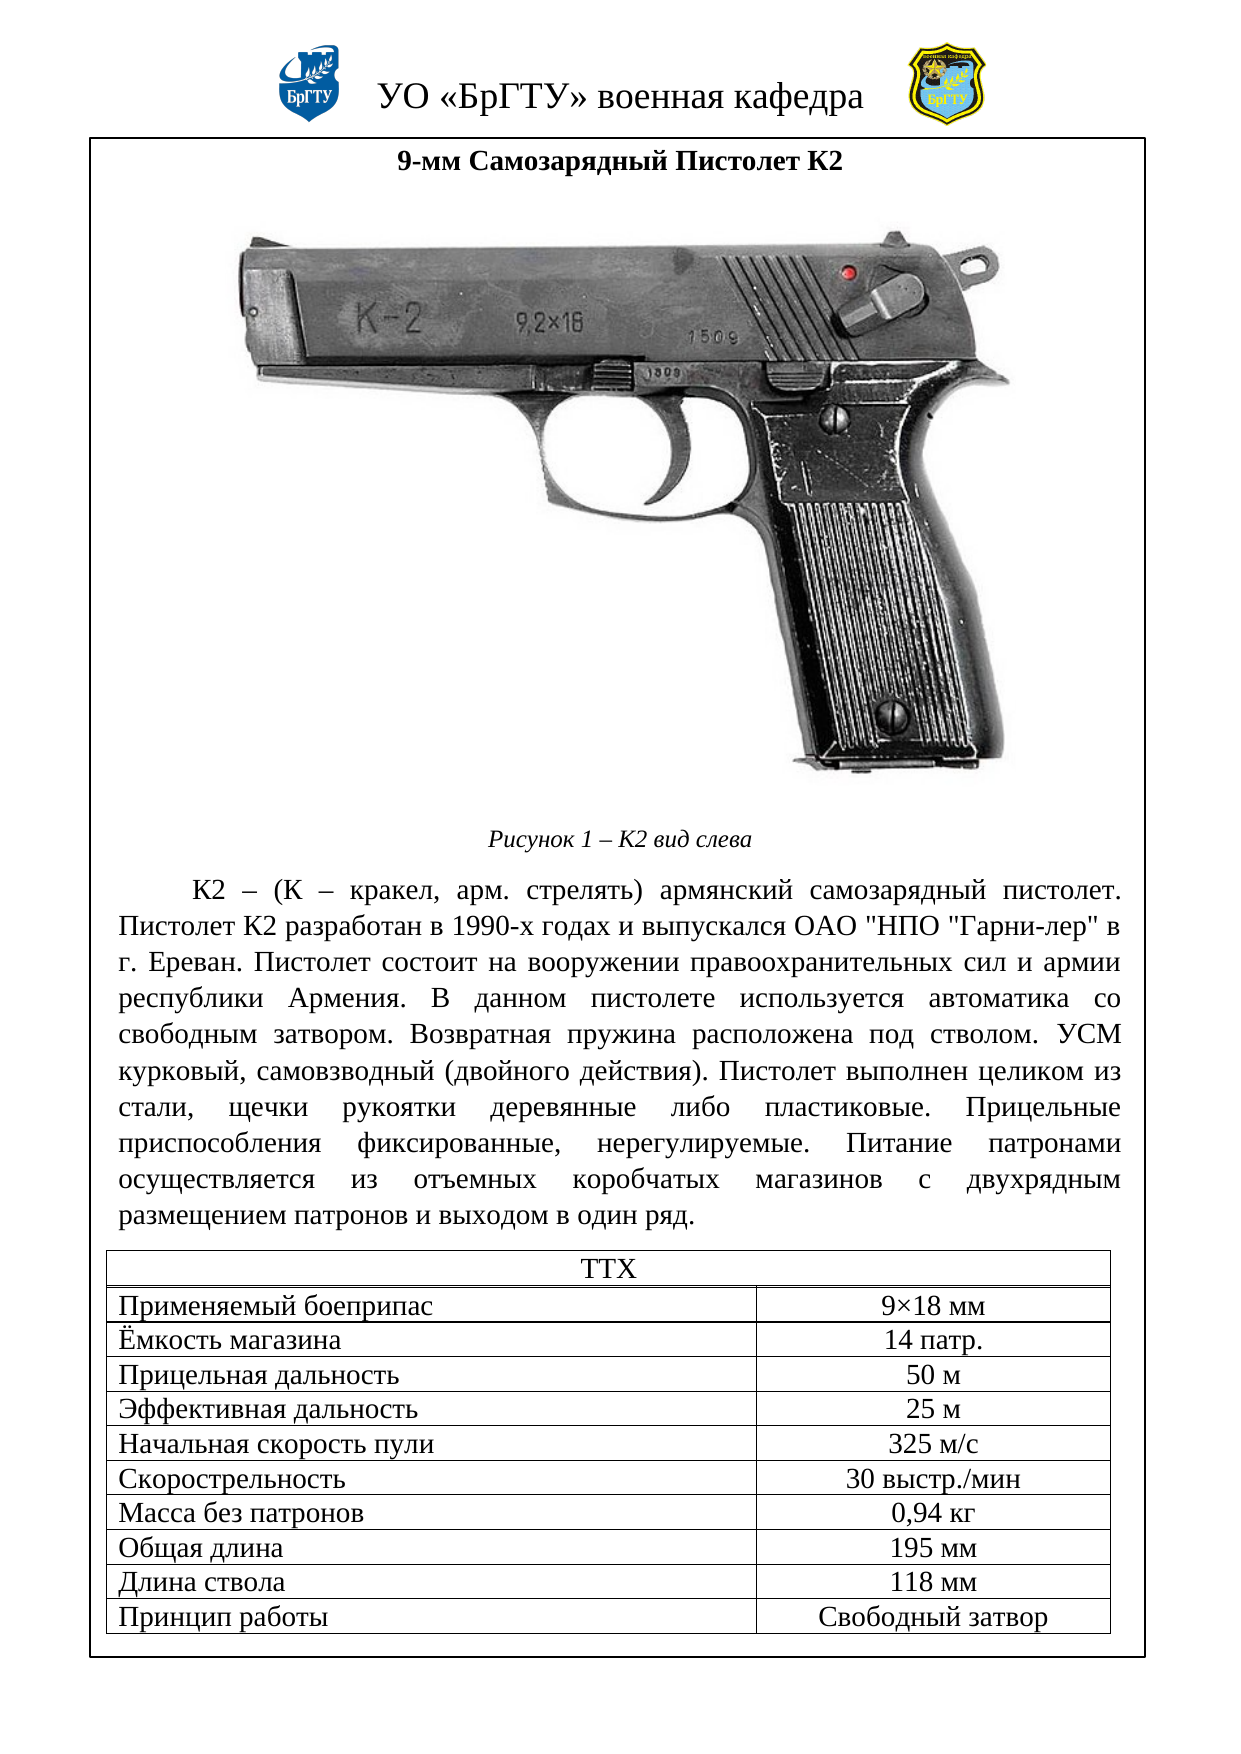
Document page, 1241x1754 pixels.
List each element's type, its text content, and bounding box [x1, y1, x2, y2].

table_cell Начальная скорость пули [107, 1426, 756, 1460]
table_cell 195 мм [757, 1530, 1110, 1563]
table_cell Применяемый боеприпас [107, 1288, 756, 1321]
picture [907, 42, 987, 126]
table_cell Длина ствола [107, 1565, 756, 1598]
table_cell 118 мм [757, 1565, 1110, 1598]
table_cell Ёмкость магазина [107, 1323, 756, 1356]
table_cell Масса без патронов [107, 1495, 756, 1529]
text 9-мм Самозарядный Пистолет К2 [118, 143, 1122, 177]
table_cell 0,94 кг [757, 1495, 1110, 1529]
table_cell Cкорострельность [107, 1461, 756, 1494]
table_cell 9×18 мм [757, 1288, 1110, 1321]
table_cell Эффективная дальность [107, 1392, 756, 1425]
text К2 – (К – кракел, арм. стрелять) армянский самозарядный пистолет. Пистолет К2 разработан в 1990-х годах и выпускался ОАО "НПО "Гарни-лер" в г. Ереван. Пистолет состоит на вооружении правоохранительных сил и армии республики Армения. В данном пистолете используется автоматика со свободным затвором. Возвратная пружина расположена под стволом. УСМ курковый, самовзводный (двойного действия). Пистолет выполнен целиком из стали, щечки рукоятки деревянные либо пластиковые. Прицельные приспособления фиксированные, нерегулируемые. Питание патронами осуществляется из отъемных коробчатых магазинов с двухрядным размещением патронов и выходом в один ряд. [118, 872, 1122, 1231]
table_cell 325 м/с [757, 1426, 1110, 1460]
table_cell 50 м [757, 1357, 1110, 1391]
table_cell 30 выстр./мин [757, 1461, 1110, 1494]
table_cell Общая длина [107, 1530, 756, 1563]
table_cell 14 патр. [757, 1323, 1110, 1356]
table_cell Принцип работы [107, 1599, 756, 1633]
picture [224, 196, 1016, 792]
picture [270, 44, 348, 123]
table_cell Свободный затвор [757, 1599, 1110, 1633]
table_cell 25 м [757, 1392, 1110, 1425]
table_cell Прицельная дальность [107, 1357, 756, 1391]
text Рисунок 1 – К2 вид слева [118, 824, 1122, 853]
table_header ТТХ [107, 1251, 1110, 1285]
